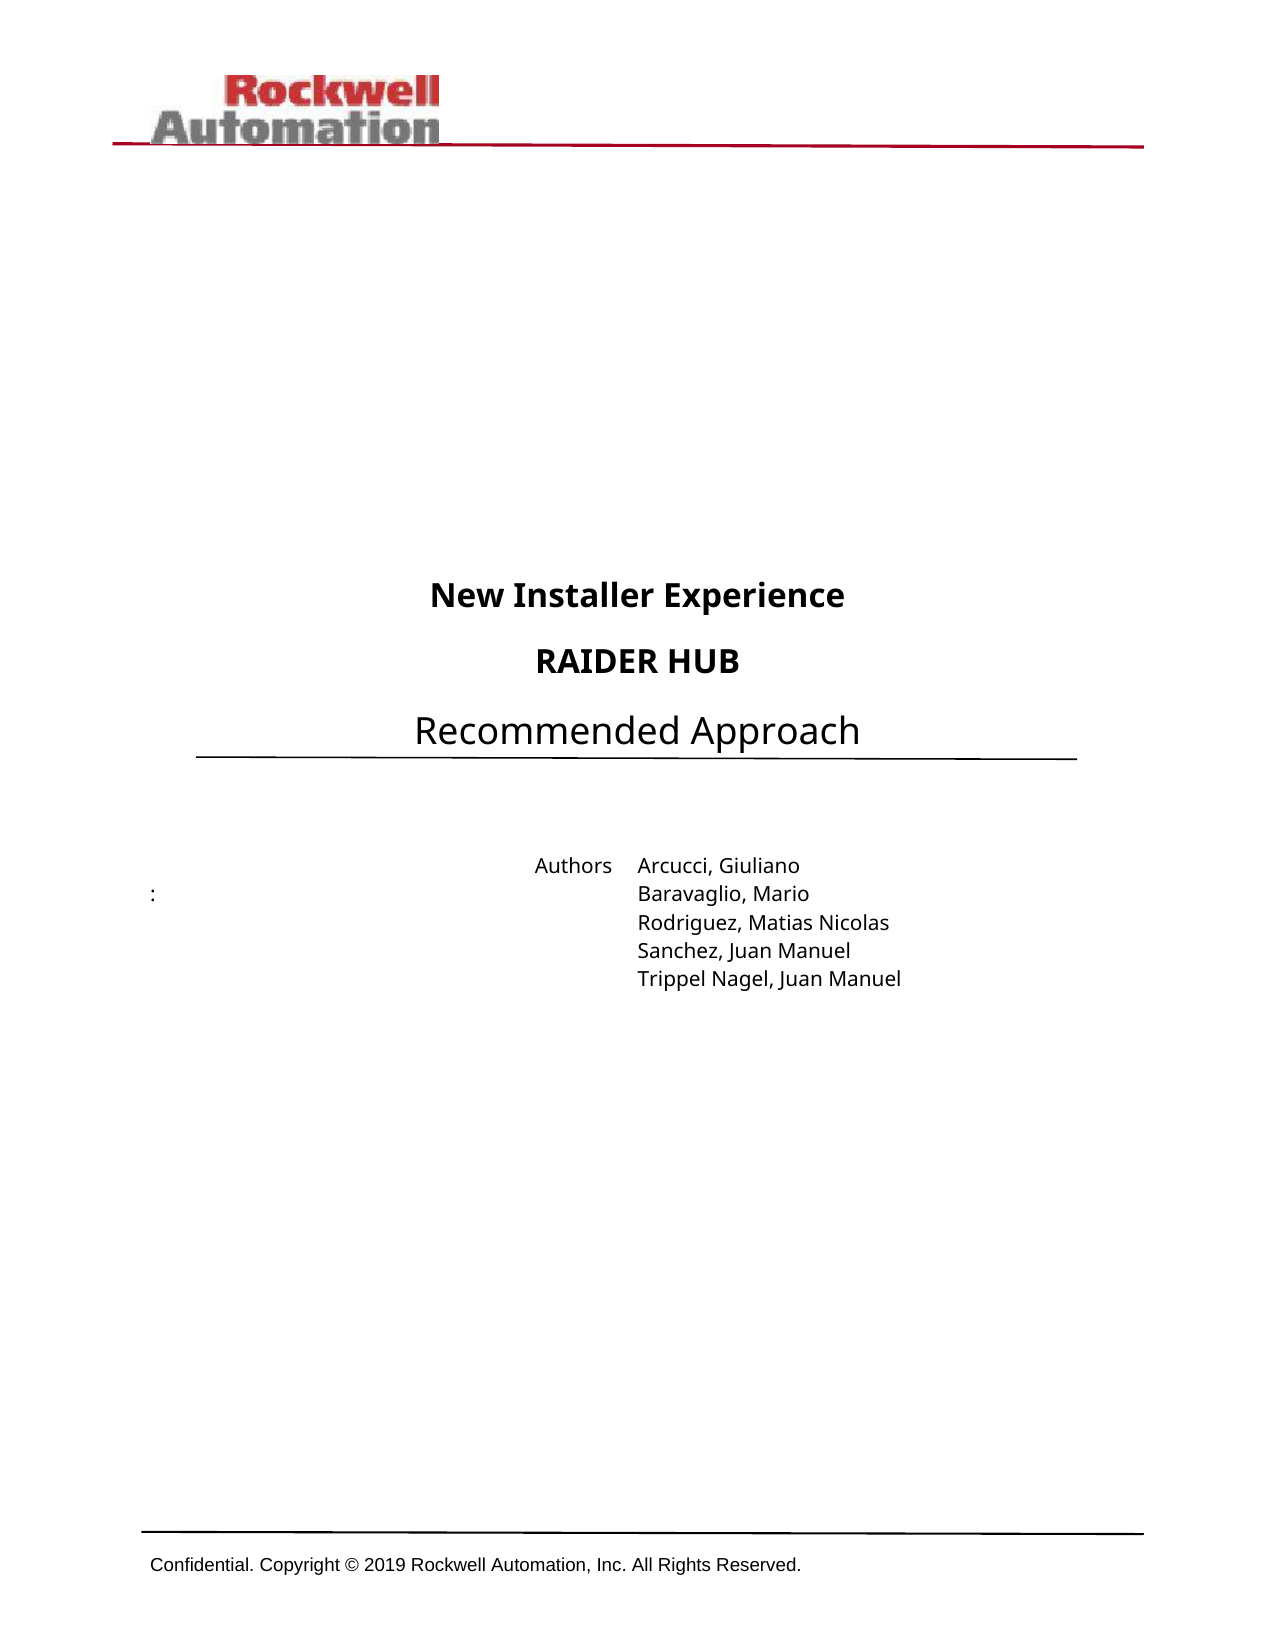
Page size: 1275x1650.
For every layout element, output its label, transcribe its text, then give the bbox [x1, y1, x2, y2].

table_header Arcucci, Giuliano Baravaglio, Mario Rodriguez, Matias Nicolas Sanchez, Juan Manuel Trippel Nagel, Juan Manuel [627, 840, 1114, 1003]
text New Installer Experience [150, 571, 1125, 617]
text RAIDER HUB [150, 638, 1125, 683]
table_header Authors: [140, 840, 627, 1003]
picture [150, 75, 439, 144]
text Recommended Approach [150, 704, 1125, 755]
